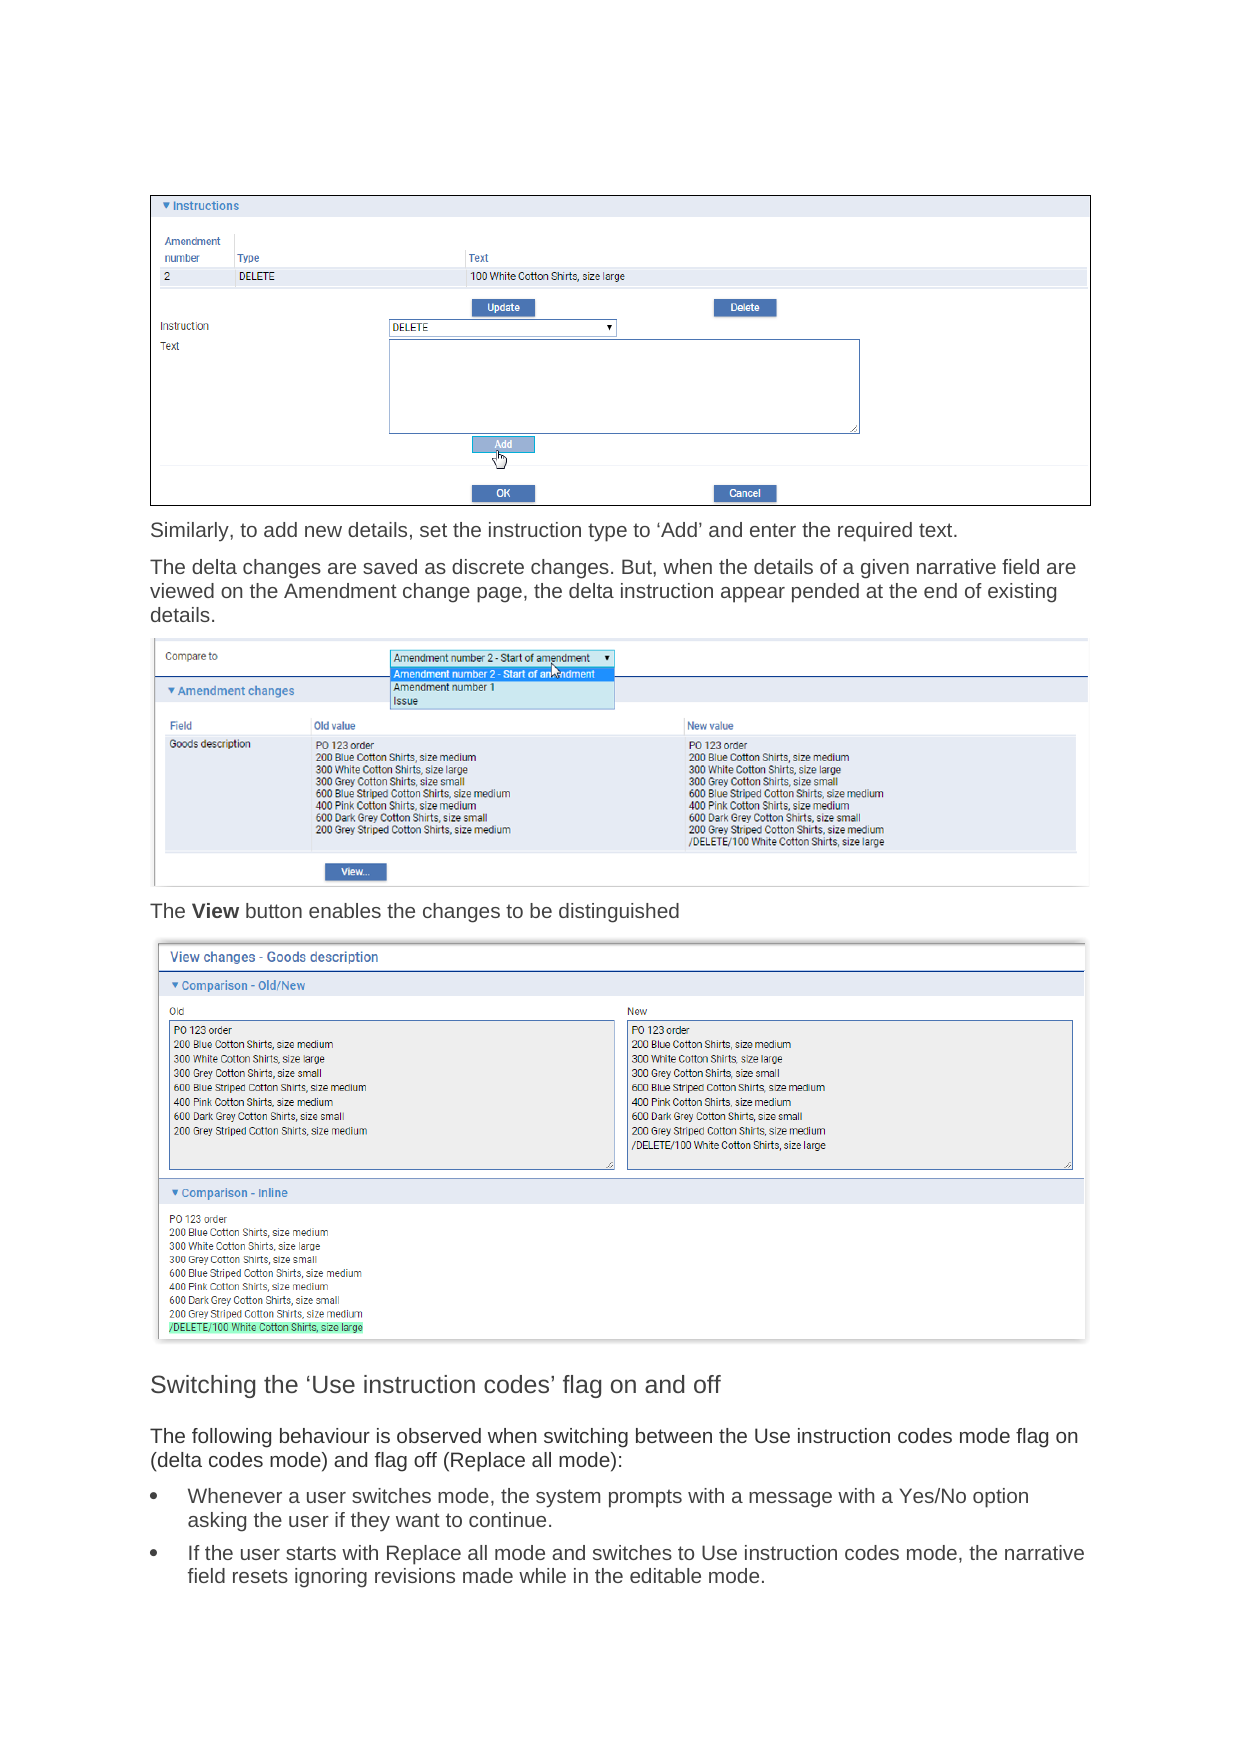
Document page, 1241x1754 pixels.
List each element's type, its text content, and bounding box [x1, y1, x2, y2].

text Whenever a user switches mode, the system prompts with a message with a Yes/No option asking the user if they want to continue. [150, 1484, 1090, 1532]
picture [150, 638, 1090, 887]
text The View button enables the changes to be distinguished [150, 899, 1090, 923]
text Similarly, to add new details, set the instruction type to ‘Add’ and enter the required text. [150, 518, 1090, 542]
text The following behaviour is observed when switching between the Use instruction codes mode flag on (delta codes mode) and flag off (Replace all mode): [150, 1423, 1090, 1471]
text If the user starts with Replace all mode and switches to Use instruction codes mode, the narrative field resets ignoring revisions made while in the editable mode. [150, 1540, 1090, 1588]
subtitle Switching the ‘Use instruction codes’ flag on and off [150, 1370, 1090, 1398]
text The delta changes are saved as discrete changes. But, when the details of a given narrative field are viewed on the Amendment change page, the delta instruction appear pended at the end of existing details. [150, 554, 1090, 626]
picture [151, 196, 1090, 505]
picture [150, 935, 1091, 1345]
